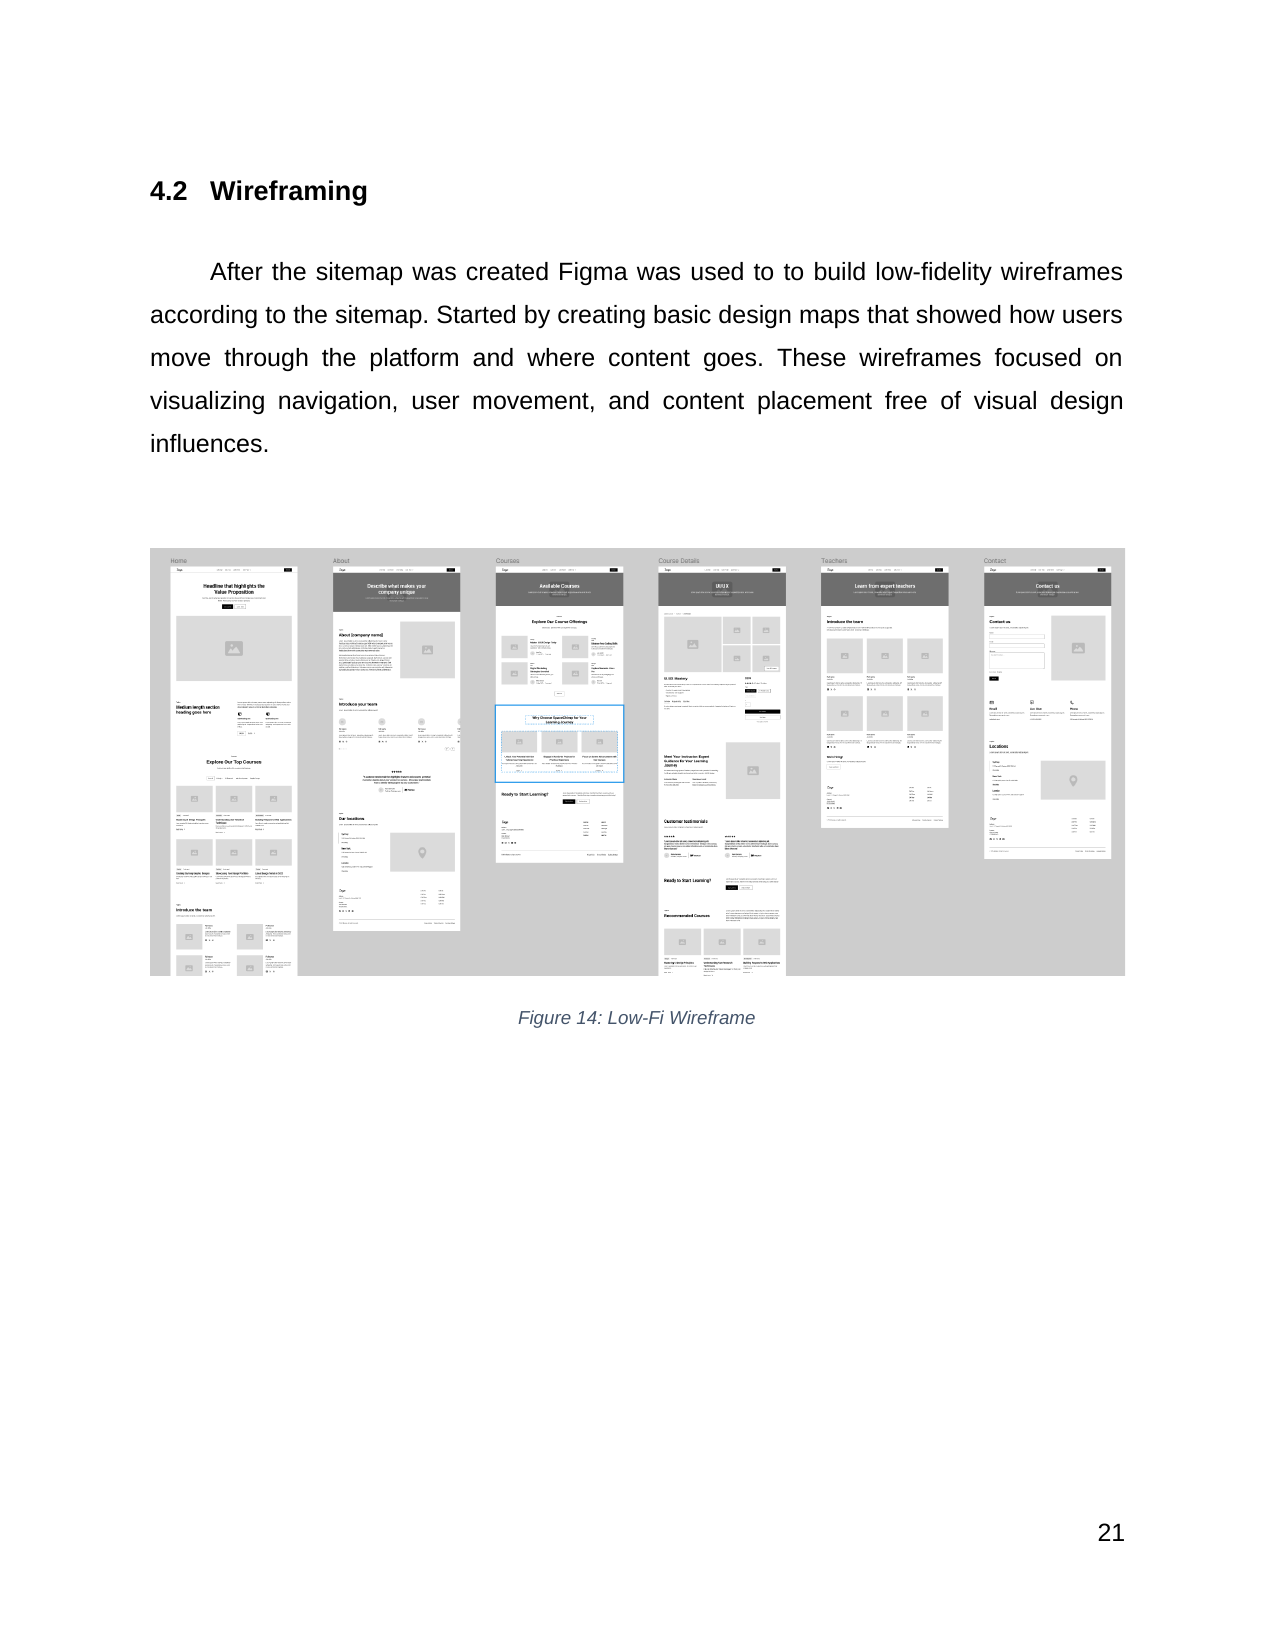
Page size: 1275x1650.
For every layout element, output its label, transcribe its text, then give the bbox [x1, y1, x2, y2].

subtitle Wireframing [150, 175, 1125, 206]
picture [150, 548, 1125, 976]
text After the sitemap was created Figma was used to to build low-fidelity wireframes according to the sitemap. Started by creating basic design maps that showed how users move through the platform and where content goes. These wireframes focused on visualizing navigation, user movement, and content placement free of visual design influences. [150, 256, 1125, 458]
text Figure 14: Low-Fi Wireframe [150, 1007, 1125, 1028]
